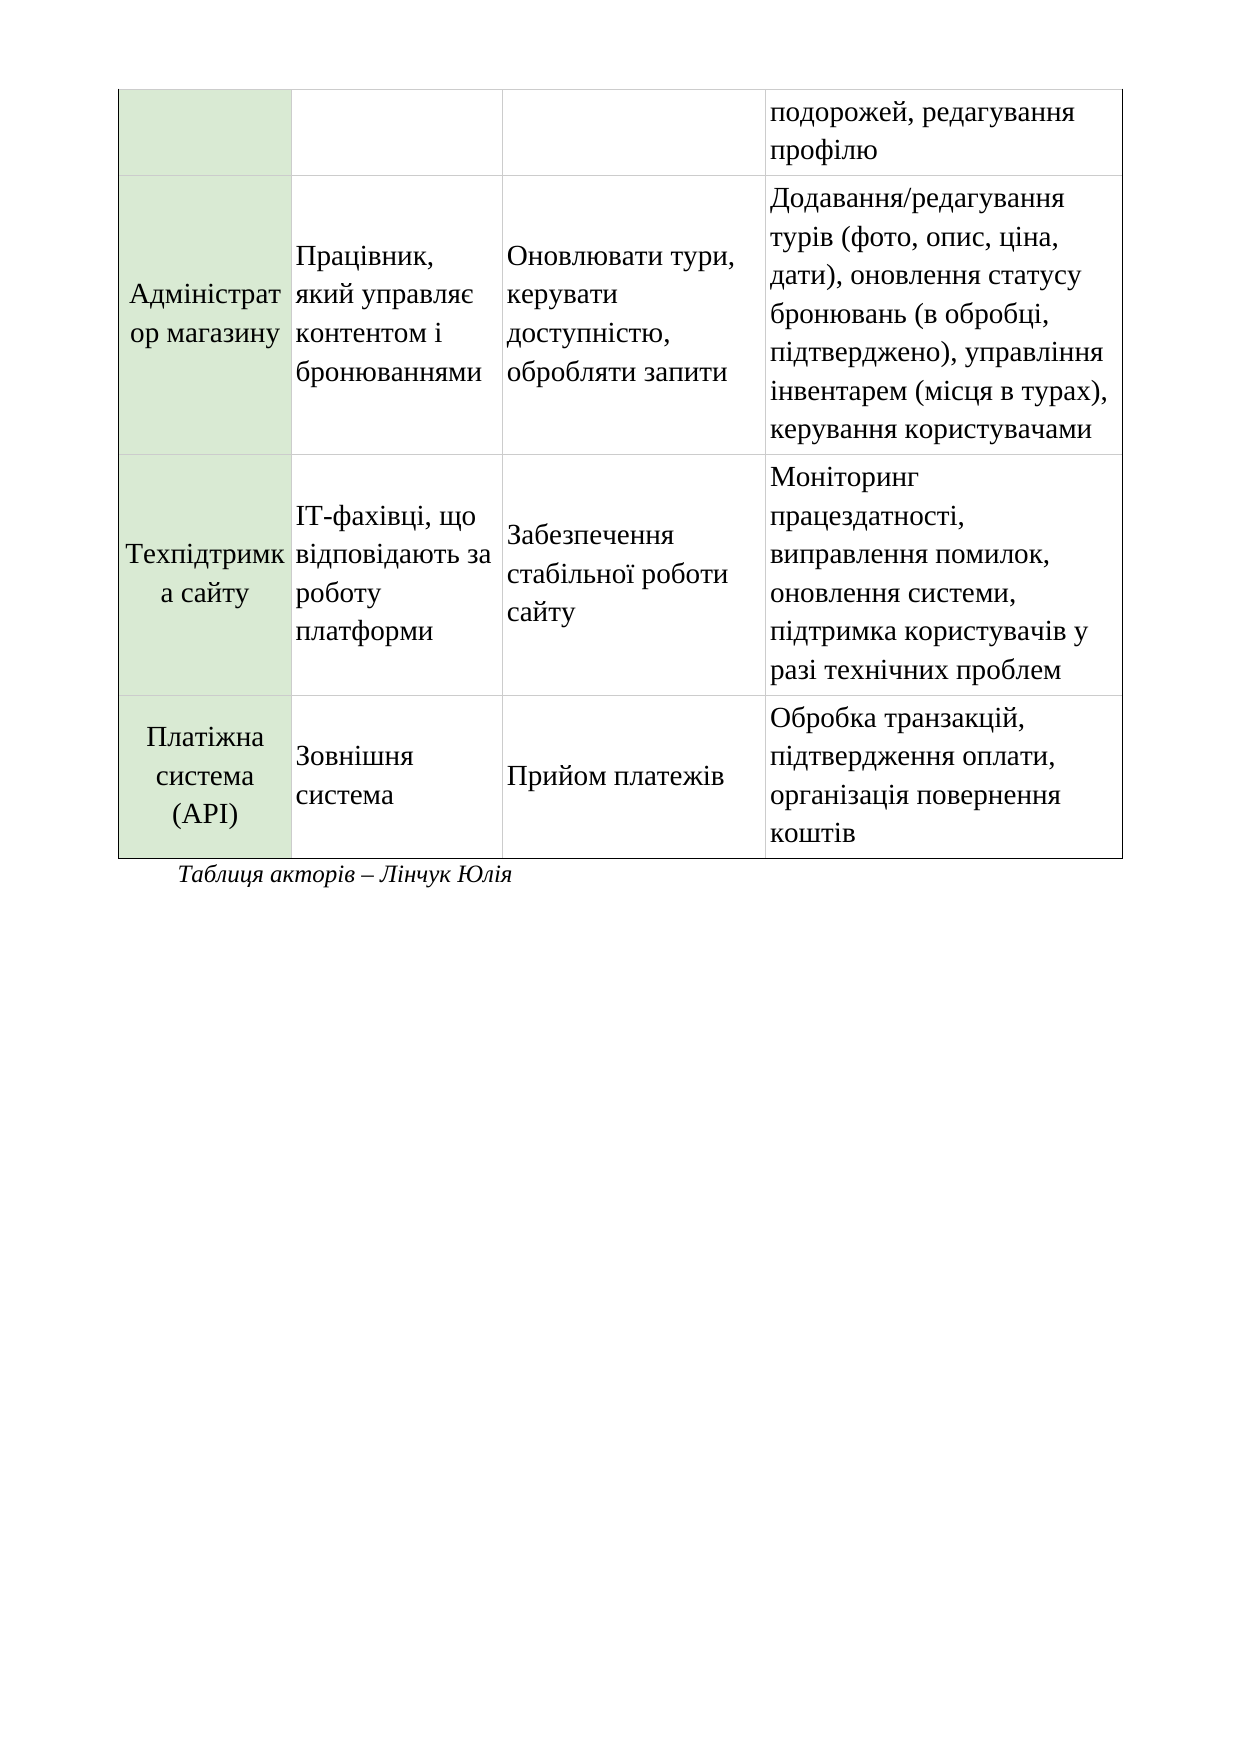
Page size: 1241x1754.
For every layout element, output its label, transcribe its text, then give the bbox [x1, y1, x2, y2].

text Таблиця акторів – Лінчук Юлія [118, 859, 1152, 888]
